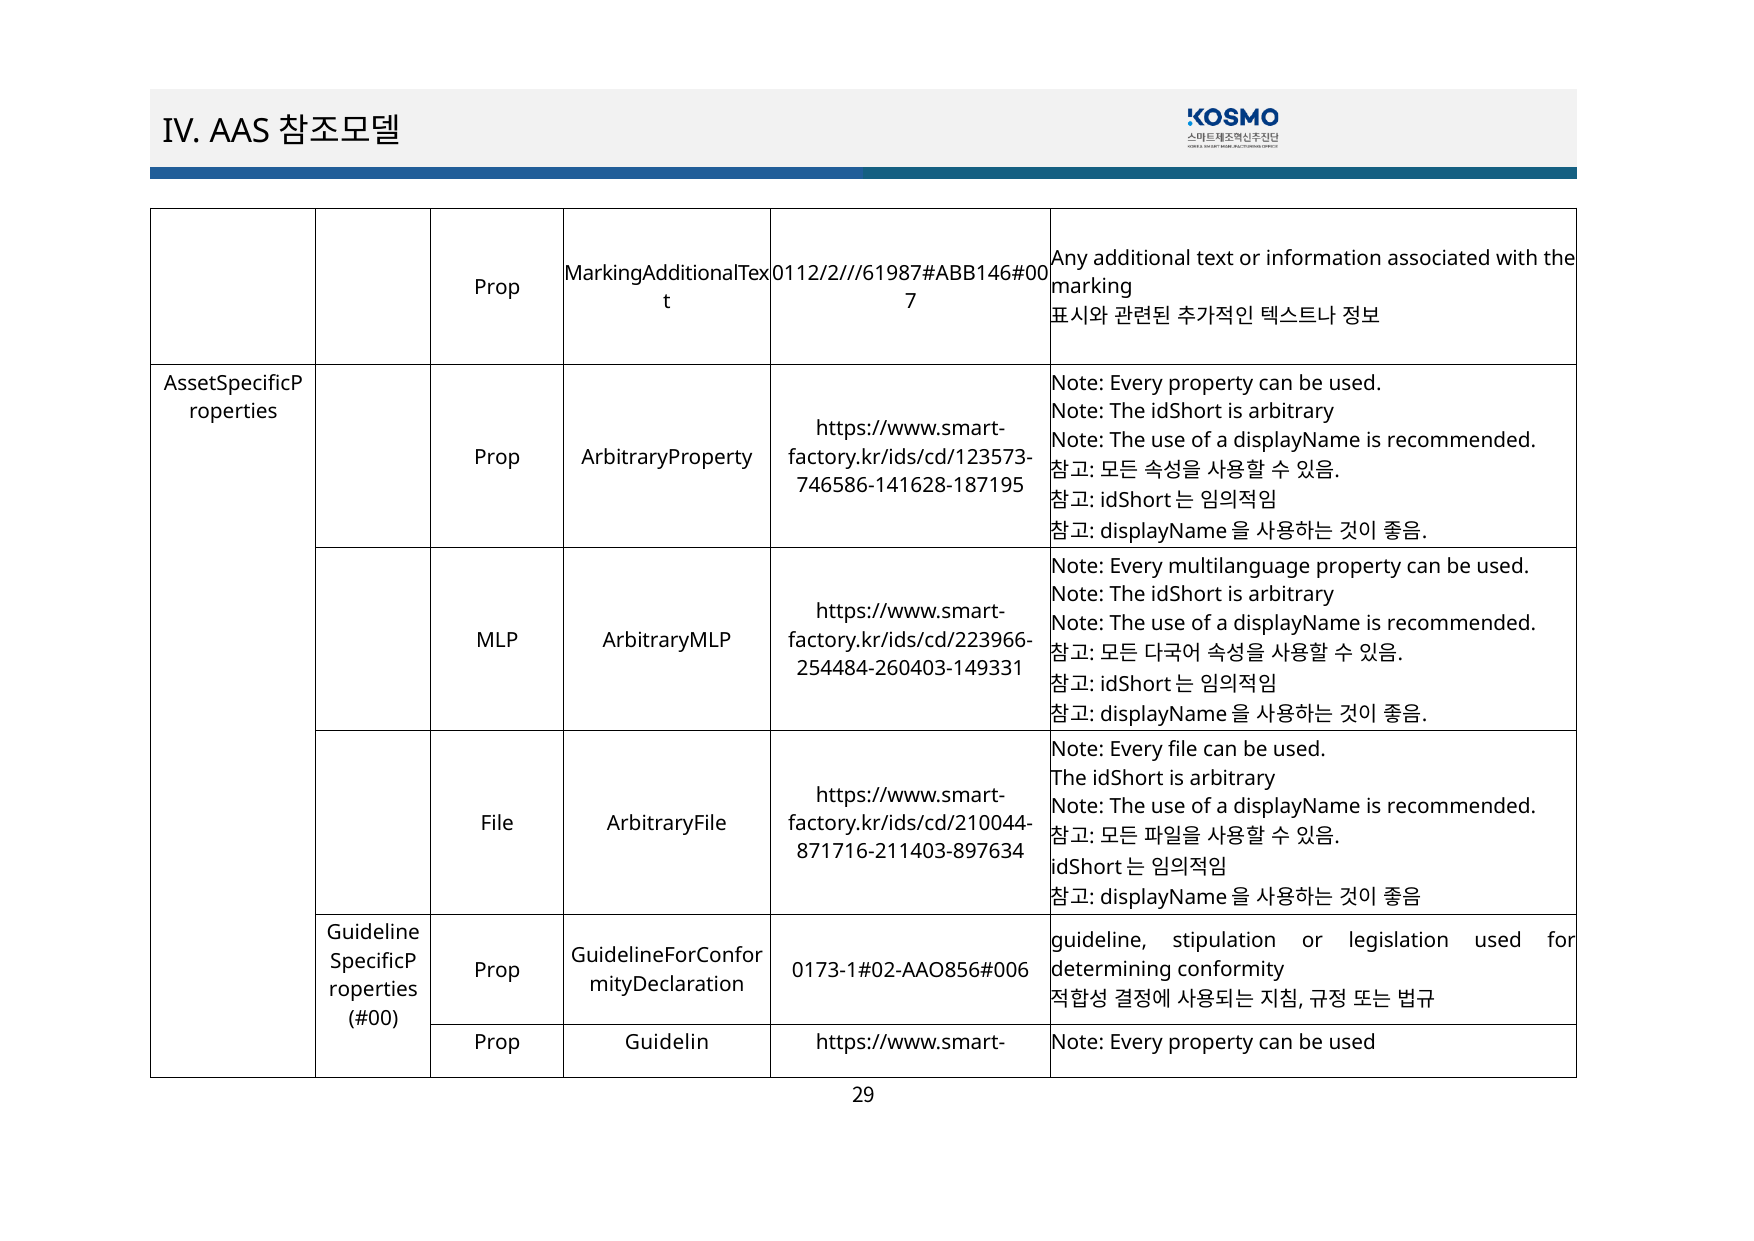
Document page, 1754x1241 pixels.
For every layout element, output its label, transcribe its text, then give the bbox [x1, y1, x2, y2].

table_cell https://www.smart-factory.kr/ids/cd/123573-746586-141628-187195 [771, 365, 1050, 547]
table_cell https://www.smart-factory.kr/ids/cd/210044-871716-211403-897634 [771, 731, 1050, 913]
table_cell GuidelineSpecificProperties(#00) [316, 915, 430, 1077]
table_cell [316, 365, 430, 547]
table_cell GuidelineArbitraryProperty [564, 1025, 770, 1077]
picture [1187, 108, 1279, 148]
table_cell Note: Every file can be used. The idShort is arbitrary Note: The use of a displayName is recommended. 참고: 모든 파일을 사용할 수 있음. idShort는 임의적임 참고: displayName을 사용하는 것이 좋음 [1051, 731, 1576, 913]
table_cell Prop [431, 915, 563, 1023]
table_cell https://www.smart-factory.kr/ids/cd/223966-254484-260403-149331 [771, 548, 1050, 730]
table_cell guideline, stipulation or legislation used for determining conformity 적합성 결정에 사용되는 지침, 규정 또는 법규 [1051, 915, 1576, 1023]
table_cell GuidelineForConformityDeclaration [564, 915, 770, 1023]
table_cell 0112/2///61987#ABB146#007 [771, 209, 1050, 364]
table_cell AssetSpecificProperties [151, 365, 315, 1077]
table_cell MarkingAdditionalText [564, 209, 770, 364]
table_cell [316, 731, 430, 913]
table_cell ArbitraryProperty [564, 365, 770, 547]
table_cell Prop [431, 1025, 563, 1077]
table_cell File [431, 731, 563, 913]
table_cell https://www.smart-factory.kr/ids/cd/123573-746586-141628-187195 [771, 1025, 1050, 1077]
table_cell ArbitraryFile [564, 731, 770, 913]
table_cell ArbitraryMLP [564, 548, 770, 730]
table_cell Prop [431, 209, 563, 364]
table_cell Prop [431, 365, 563, 547]
table_cell MLP [431, 548, 563, 730]
table_cell Note: Every property can be used. Note: The idShort is arbitrary Note: The use of a displayName is recommended. 참고: 모든 속성을 사용할 수 있음. 참고: idShort는 임의적임 참고: displayName을 사용하는 것이 좋음. [1051, 365, 1576, 547]
table_cell 0173-1#02-AAO856#006 [771, 915, 1050, 1023]
table_cell [316, 548, 430, 730]
table_cell Note: Every multilanguage property can be used. Note: The idShort is arbitrary Note: The use of a displayName is recommended. 참고: 모든 다국어 속성을 사용할 수 있음. 참고: idShort는 임의적임 참고: displayName을 사용하는 것이 좋음. [1051, 548, 1576, 730]
table_cell Any additional text or information associated with the marking 표시와 관련된 추가적인 텍스트나 정보 [1051, 209, 1576, 364]
